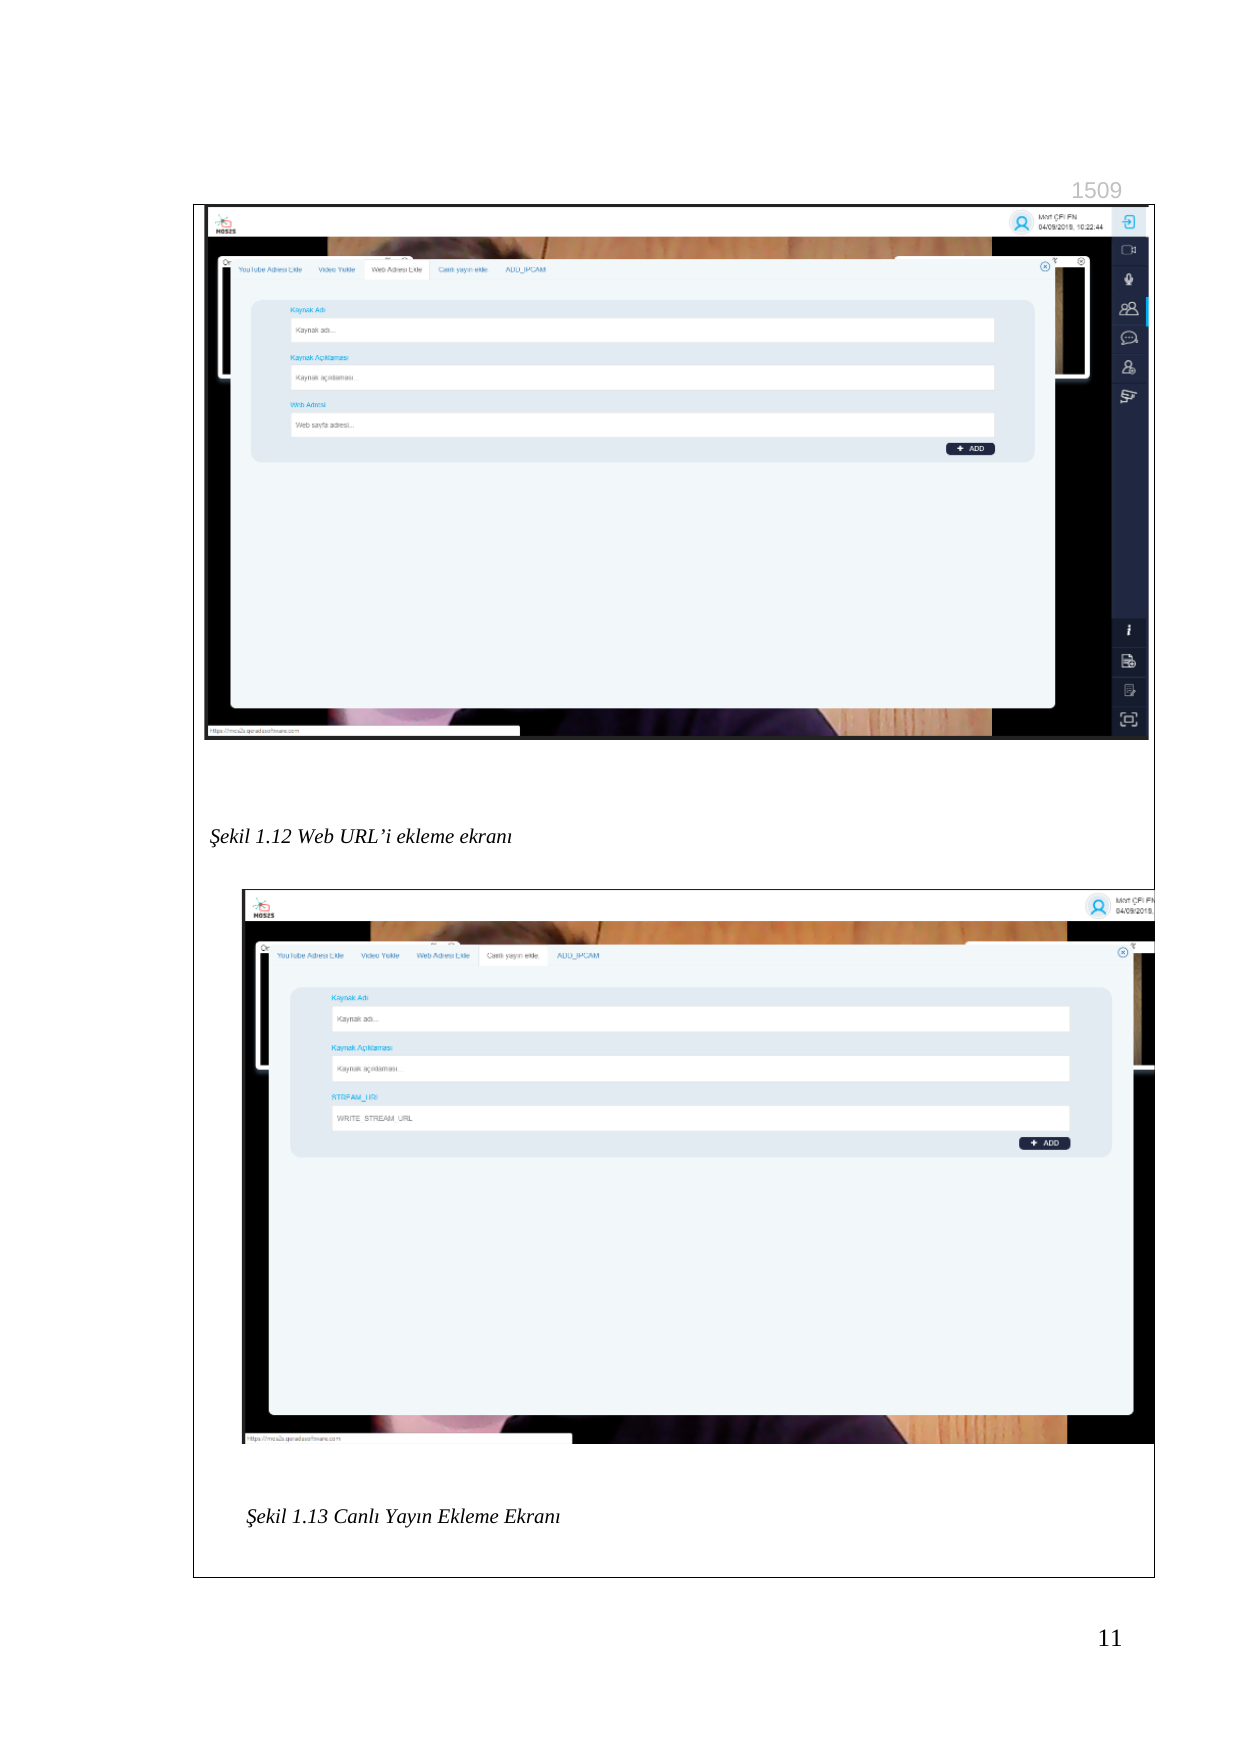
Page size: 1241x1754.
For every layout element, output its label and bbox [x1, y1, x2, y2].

picture [241, 889, 1155, 1444]
table_cell [194, 205, 1154, 1577]
picture [204, 204, 1149, 740]
